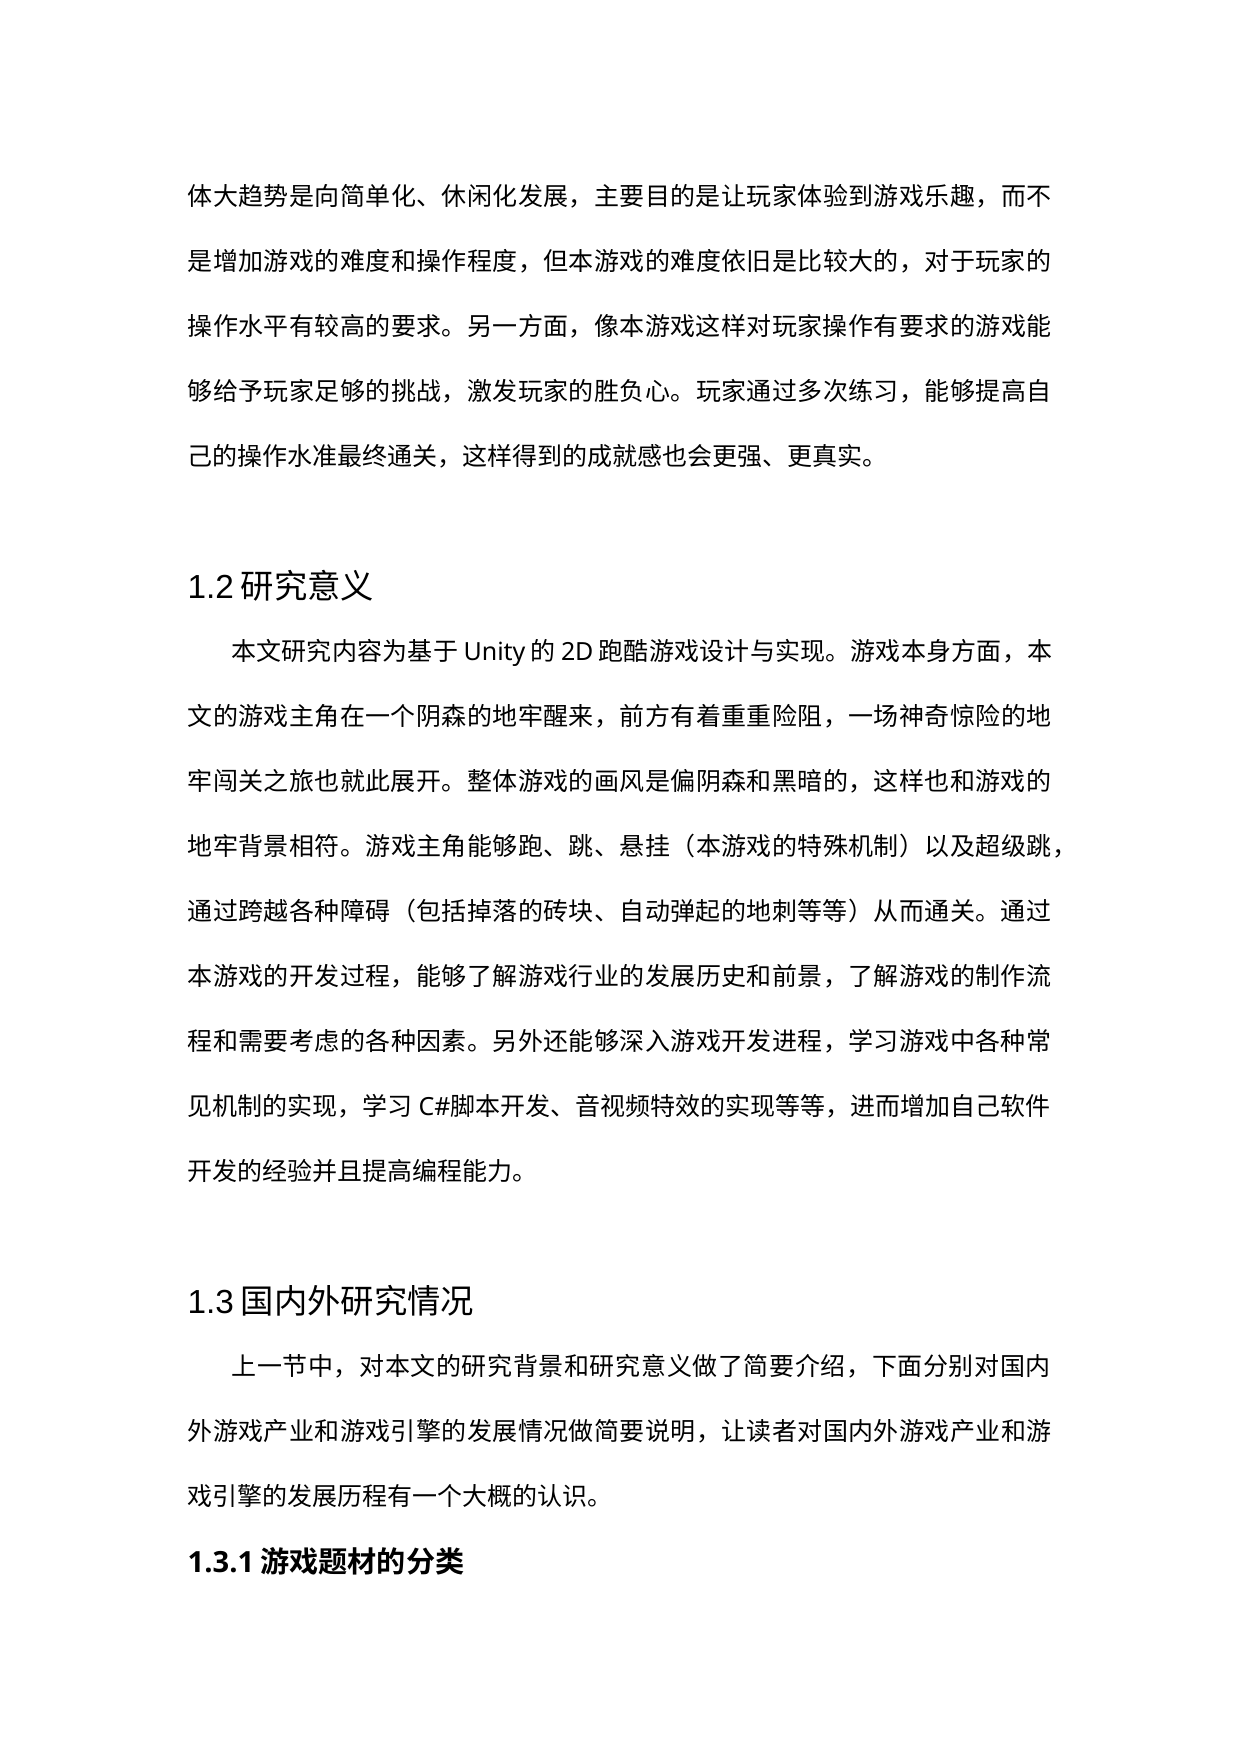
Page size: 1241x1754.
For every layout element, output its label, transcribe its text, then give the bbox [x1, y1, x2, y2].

text 1.2研究意义 [187, 552, 1053, 617]
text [187, 162, 1053, 487]
text 本文研究内容为基于Unity的2D跑酷游戏设计与实现。游戏本身方面，本文的游戏主角在一个阴森的地牢醒来，前方有着重重险阻，一场神奇惊险的地牢闯关之旅也就此展开。整体游戏的画风是偏阴森和黑暗的，这样也和游戏的地牢背景相符。游戏主角能够跑、跳、悬挂（本游戏的特殊机制）以及超级跳，通过跨越各种障碍（包括掉落的砖块、自动弹起的地刺等等）从而通关。通过本游戏的开发过程，能够了解游戏行业的发展历史和前景，了解游戏的制作流程和需要考虑的各种因素。另外还能够深入游戏开发进程，学习游戏中各种常见机制的实现，学习C#脚本开发、音视频特效的实现等等，进而增加自己软件开发的经验并且提高编程能力。 [187, 617, 1053, 1202]
text 1.3.1游戏题材的分类 [187, 1527, 1053, 1592]
text 1.3国内外研究情况 [187, 1267, 1053, 1332]
text 上一节中，对本文的研究背景和研究意义做了简要介绍，下面分别对国内外游戏产业和游戏引擎的发展情况做简要说明，让读者对国内外游戏产业和游戏引擎的发展历程有一个大概的认识。 [187, 1332, 1053, 1527]
